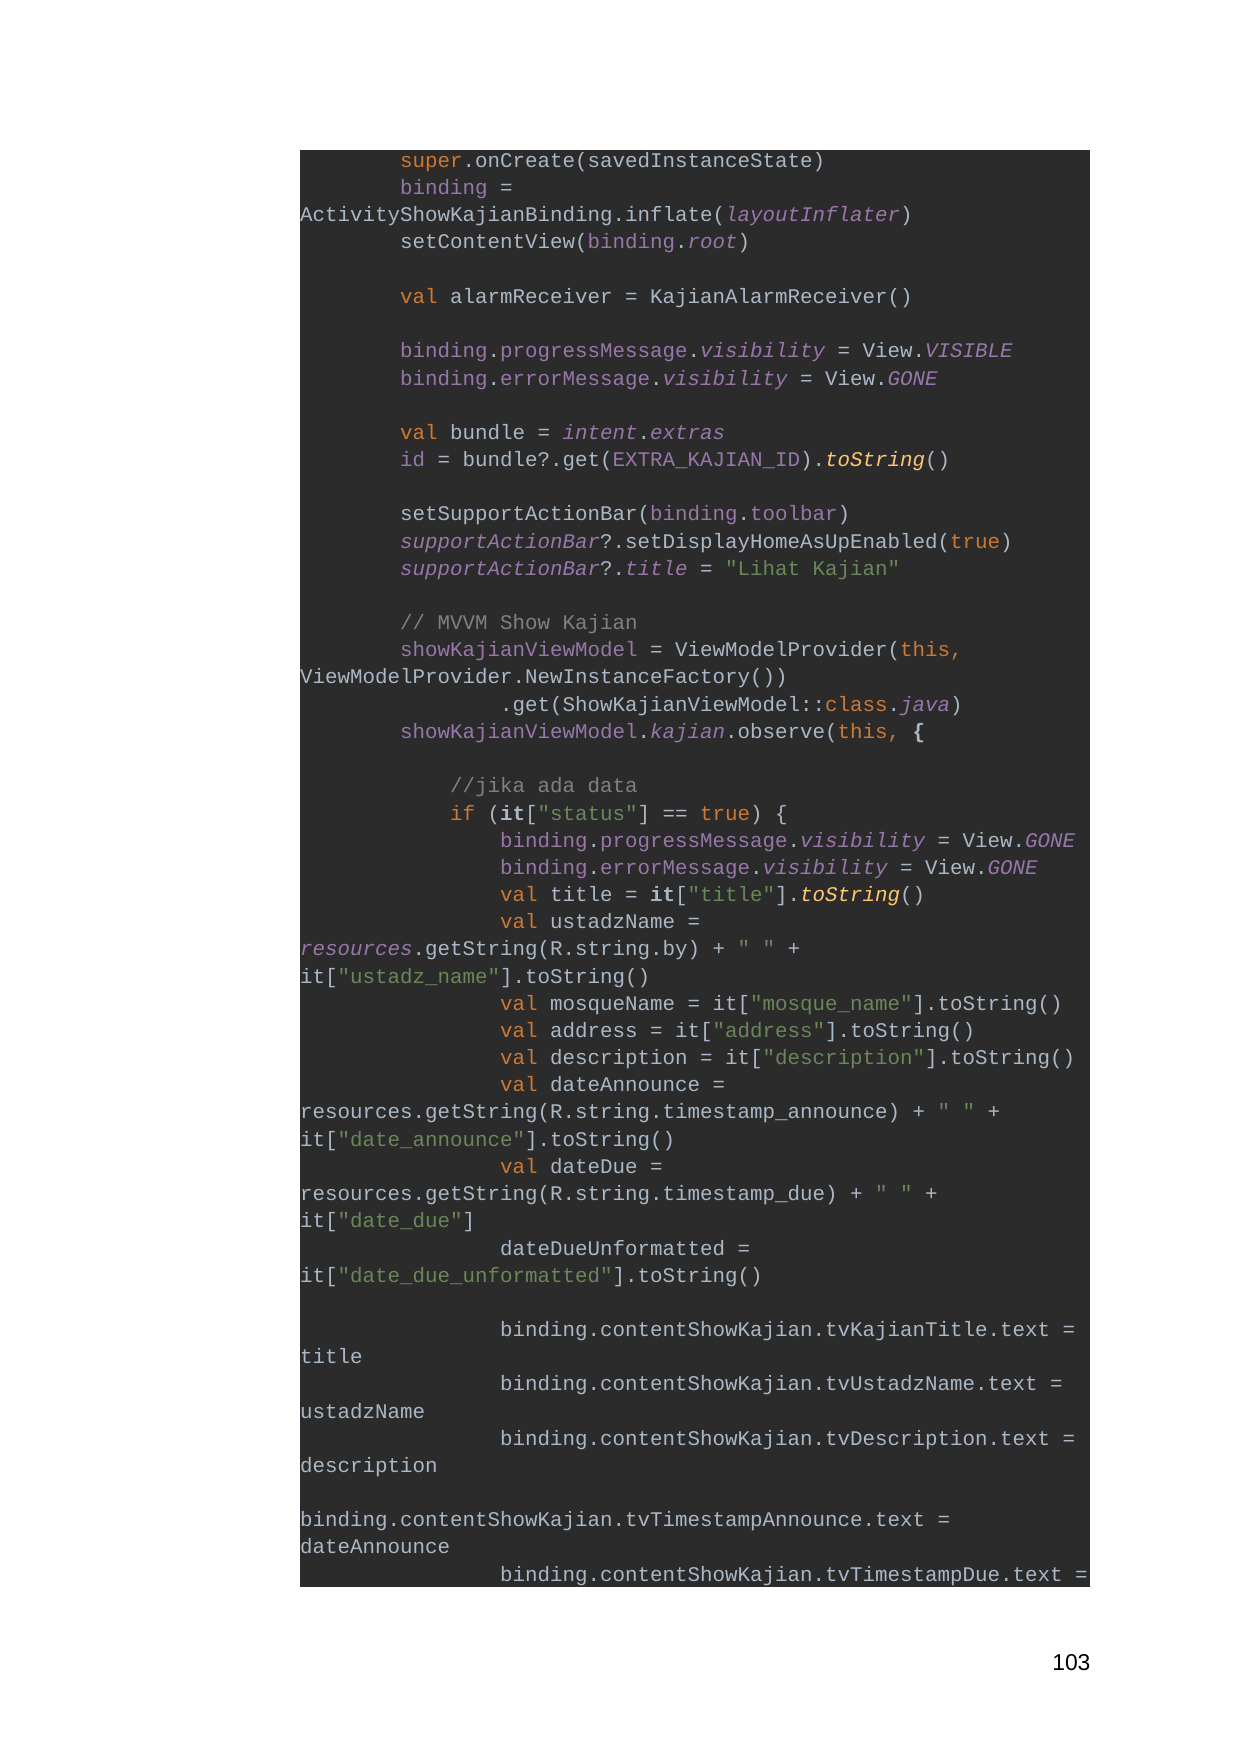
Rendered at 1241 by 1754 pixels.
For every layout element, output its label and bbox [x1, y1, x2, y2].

text [300, 150, 1090, 1587]
